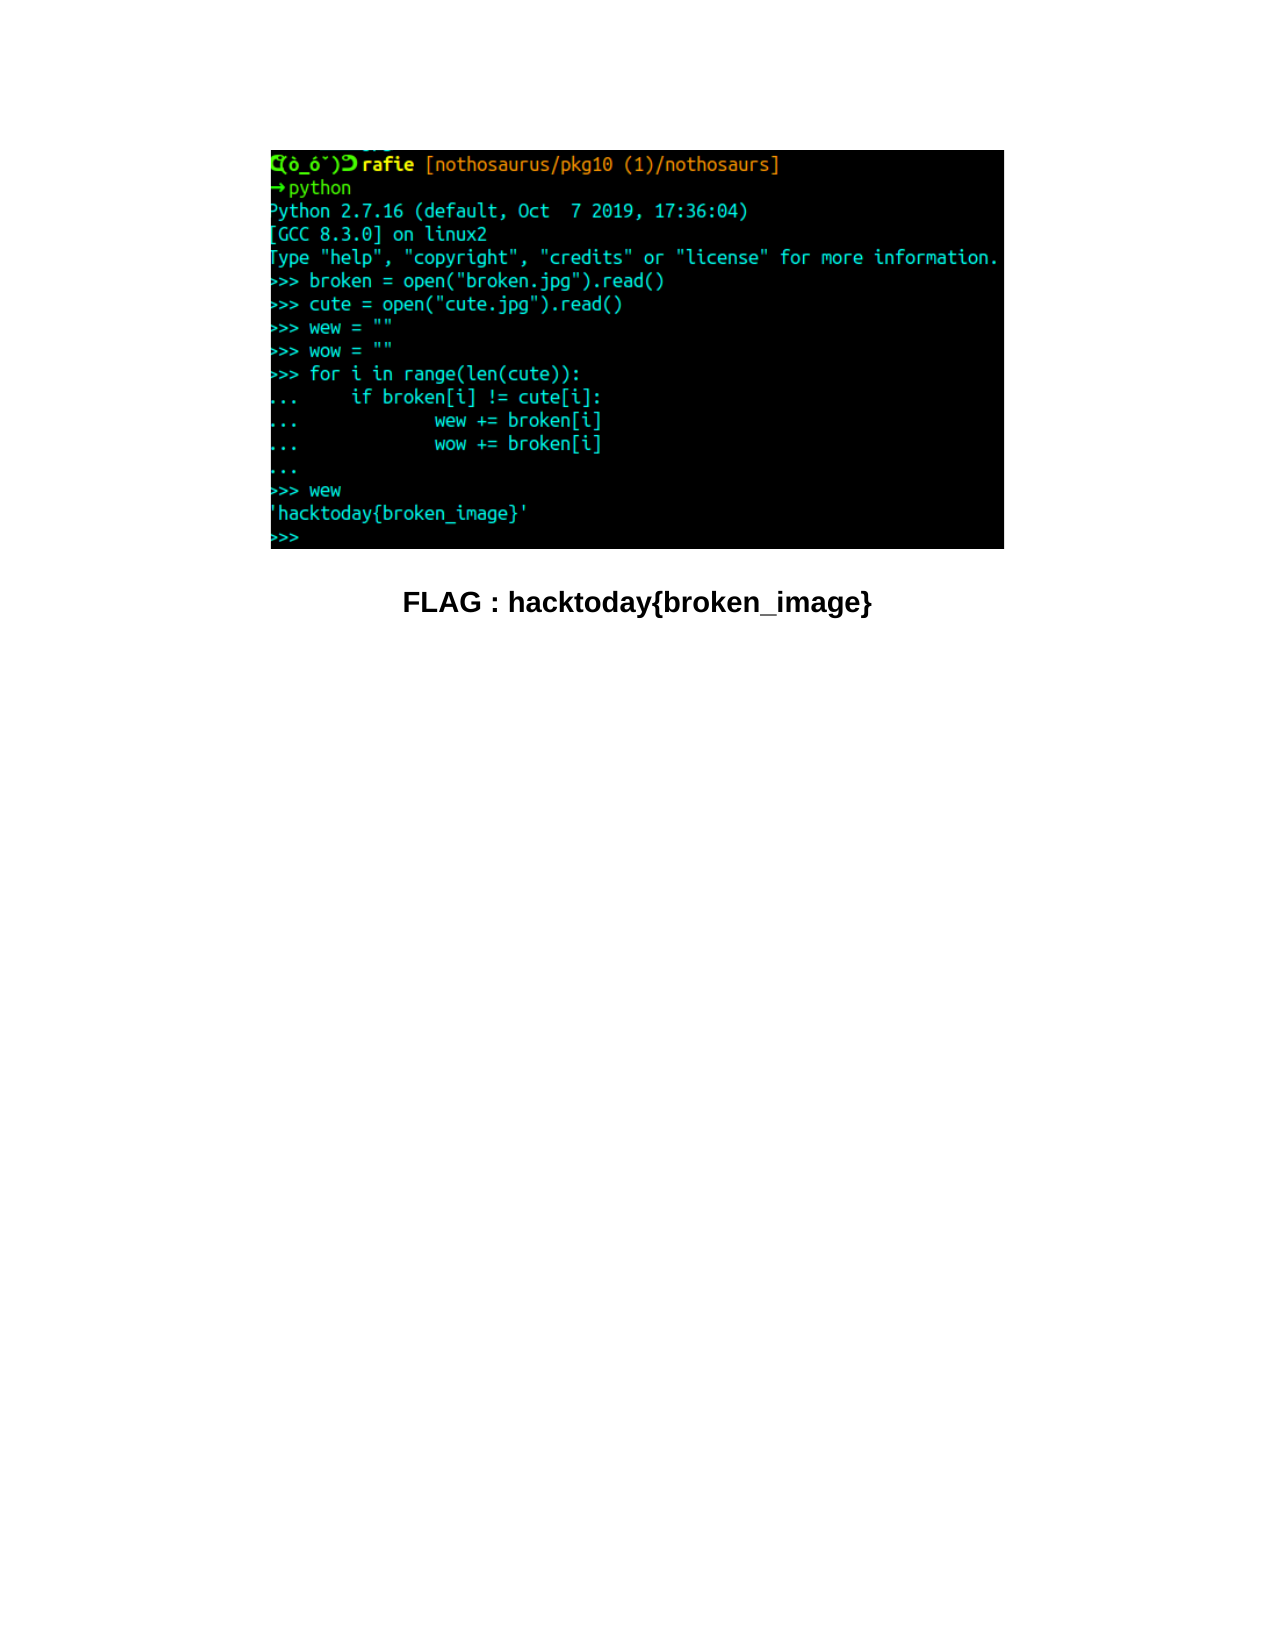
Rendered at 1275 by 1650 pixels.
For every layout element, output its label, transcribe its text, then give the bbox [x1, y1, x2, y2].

picture [270, 150, 1005, 549]
text FLAG : hacktoday{broken_image} [150, 585, 1125, 619]
